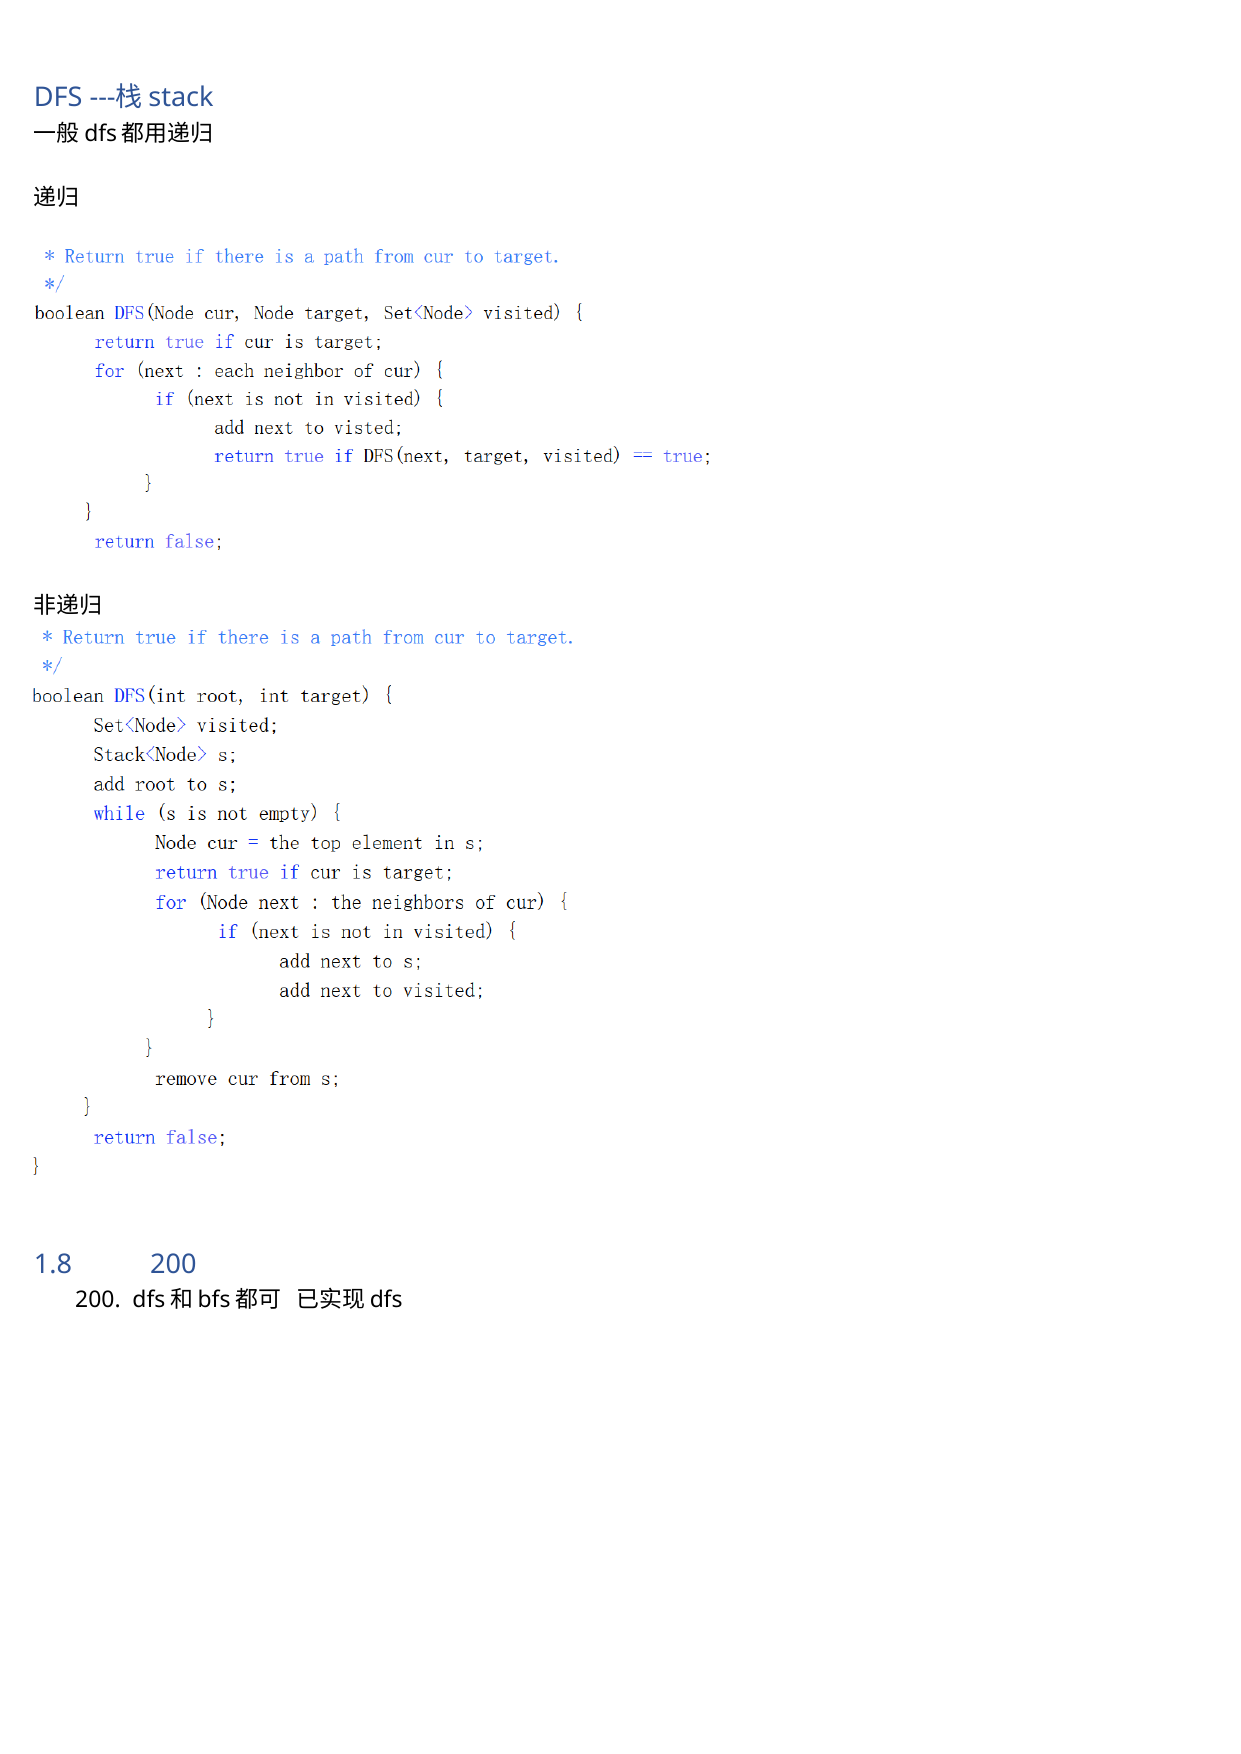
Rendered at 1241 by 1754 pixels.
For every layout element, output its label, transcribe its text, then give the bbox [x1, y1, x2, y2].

text 递归 [34, 179, 1165, 212]
text 200. dfs和bfs都可 已实现dfs [75, 1281, 1165, 1314]
subtitle DFS ---栈stack [34, 75, 1165, 114]
subtitle 1.8 200 [34, 1244, 1165, 1281]
text 一般dfs都用递归 [34, 114, 1165, 148]
text 非递归 [34, 587, 1165, 620]
